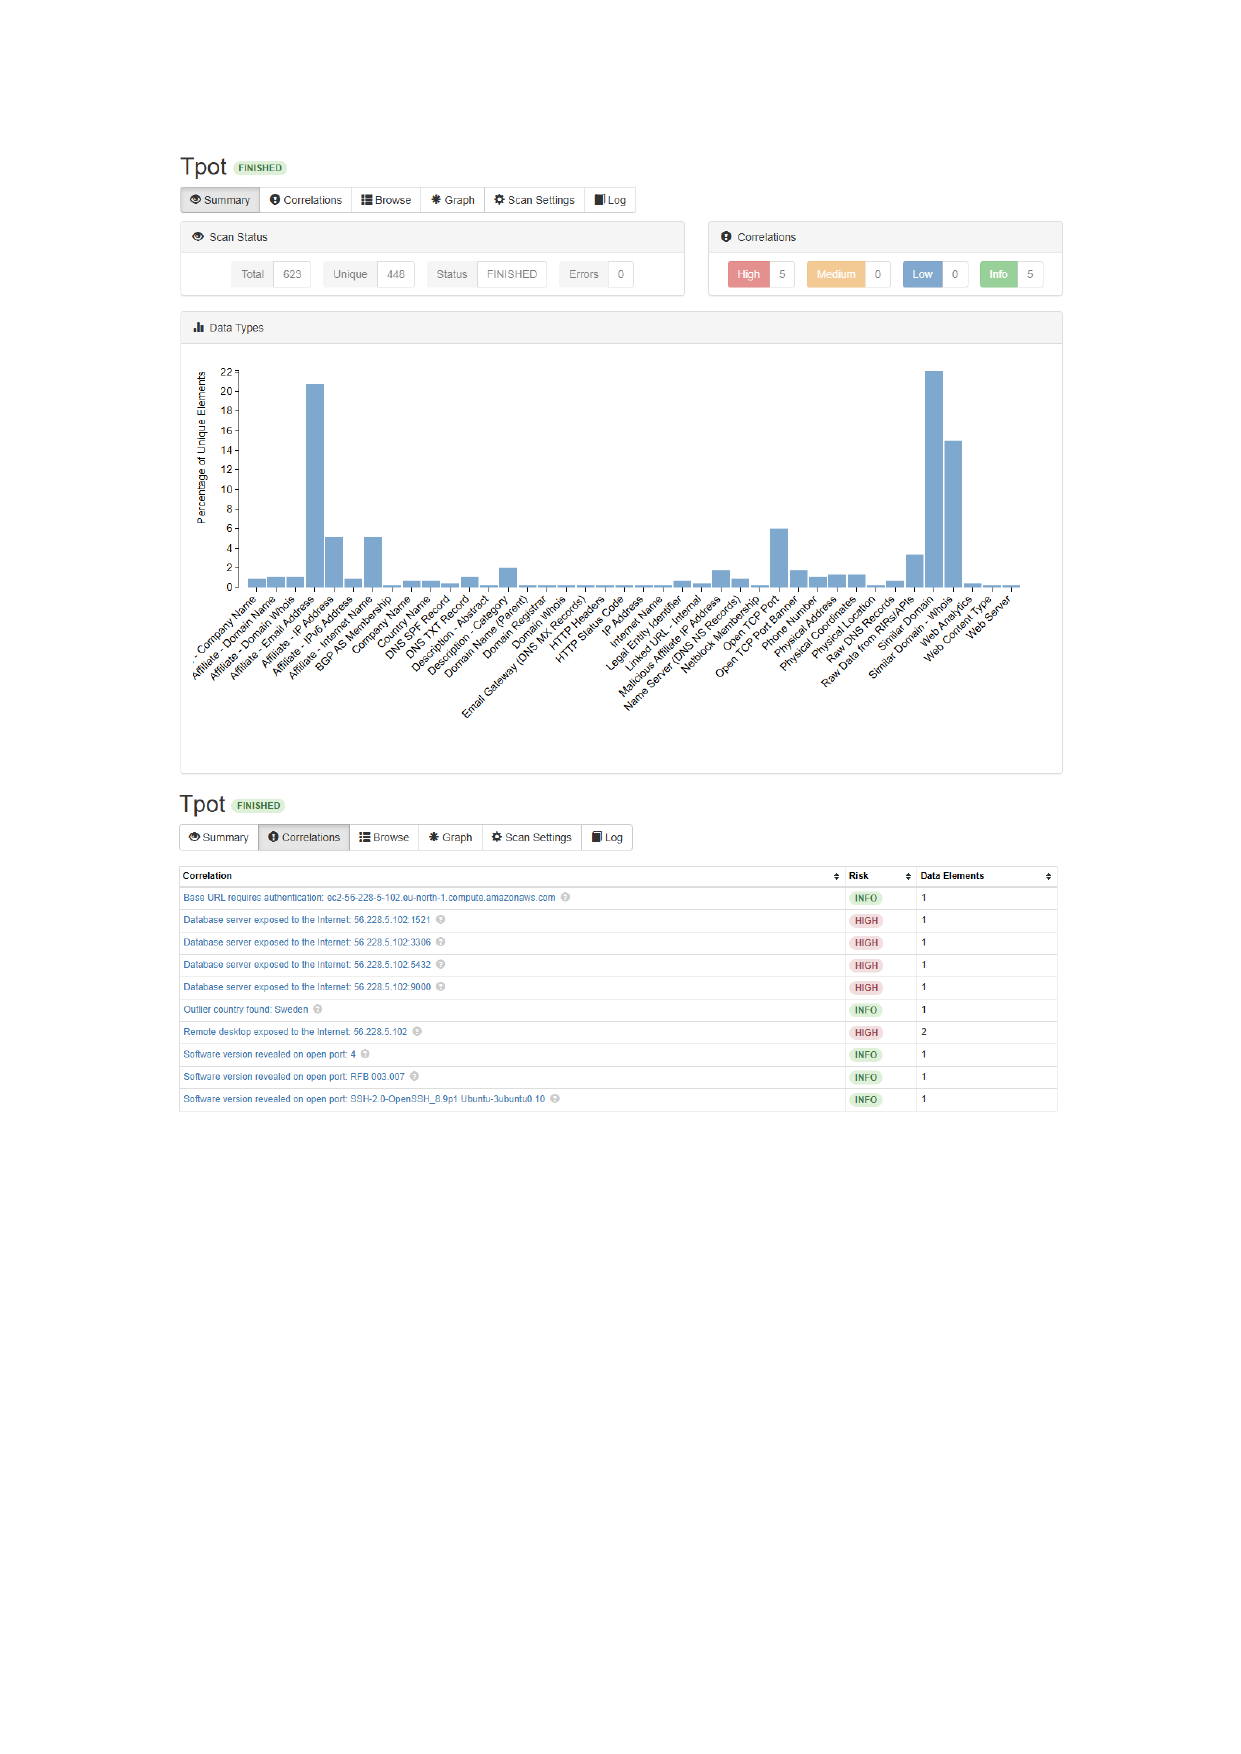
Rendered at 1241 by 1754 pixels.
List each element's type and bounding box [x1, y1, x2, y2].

picture [177, 147, 1063, 779]
picture [177, 783, 1063, 1115]
